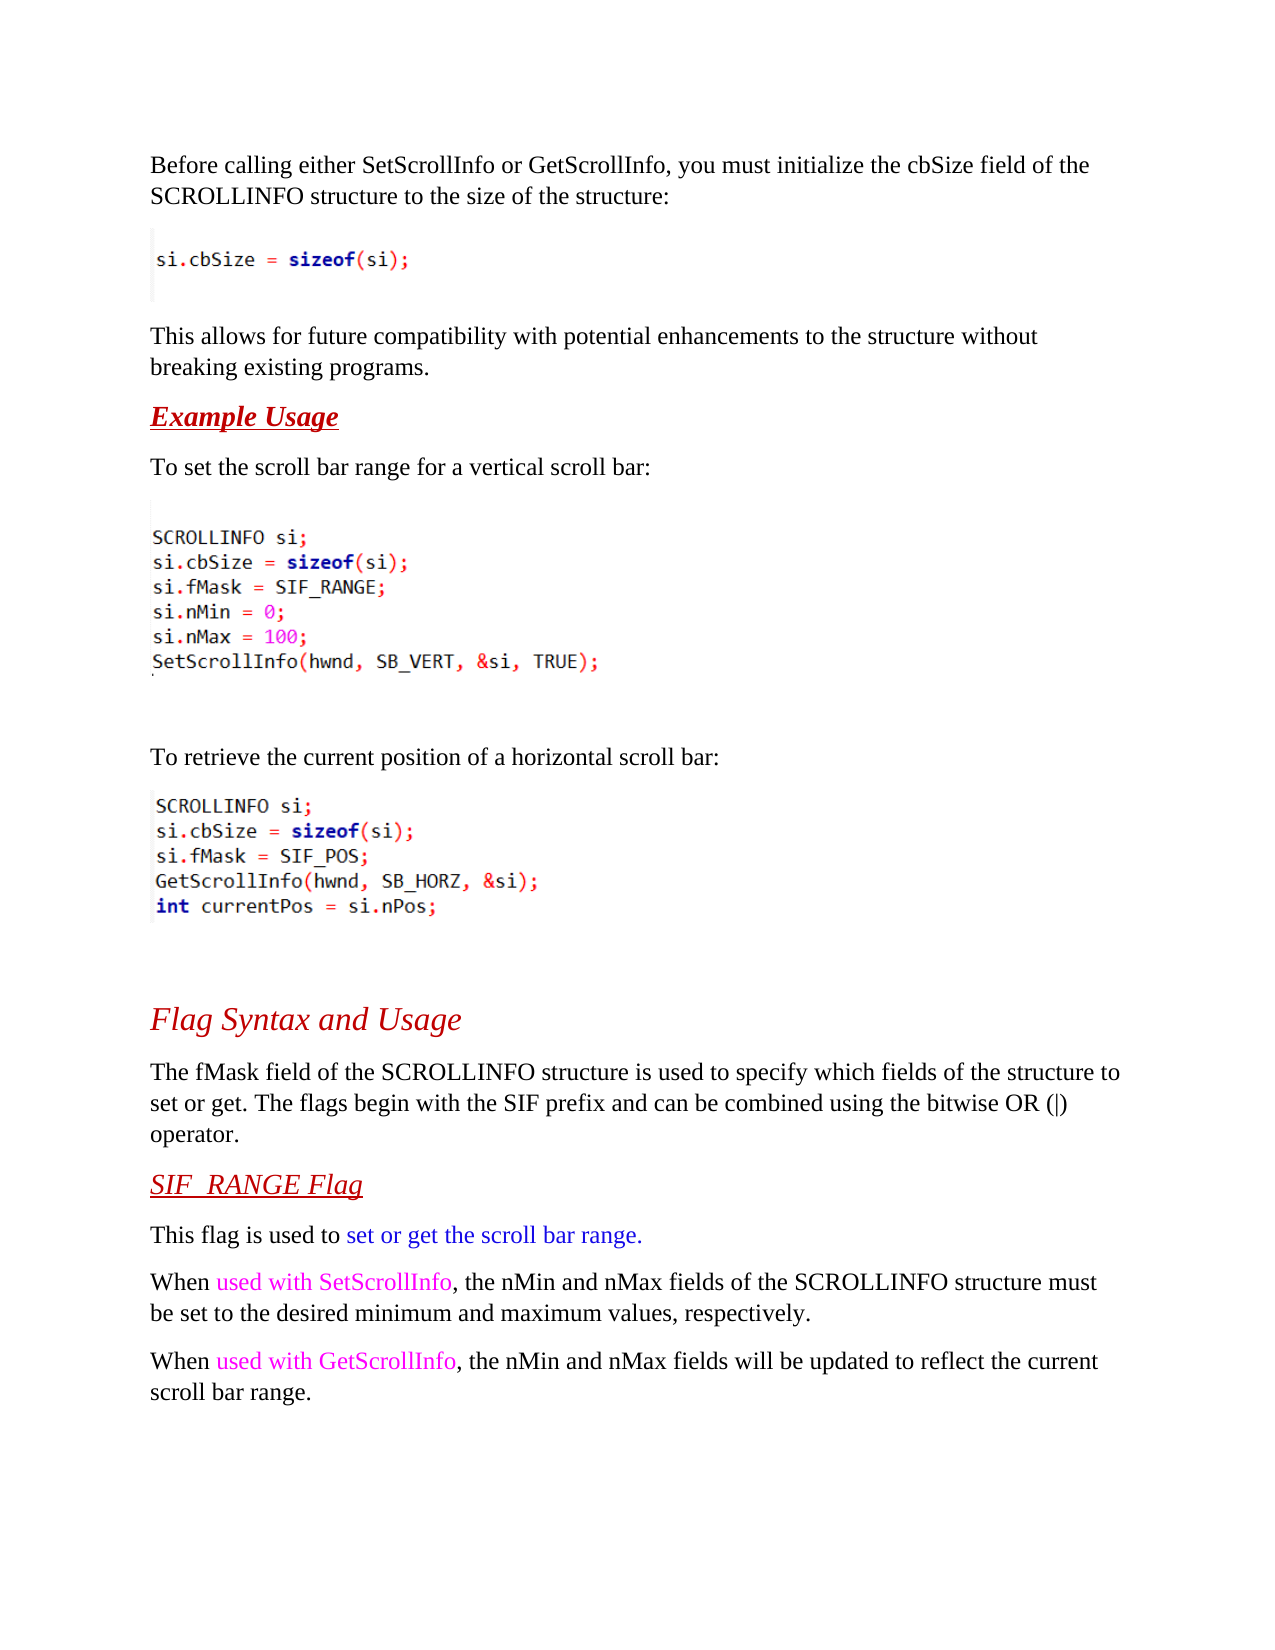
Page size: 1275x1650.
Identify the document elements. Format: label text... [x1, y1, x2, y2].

text Flag Syntax and Usage [150, 999, 1125, 1037]
text This flag is used to set or get the scroll bar range. [150, 1220, 1125, 1248]
text Example Usage [150, 399, 1125, 433]
text SIF_RANGE Flag [150, 1167, 1125, 1201]
text When used with SetScrollInfo, the nMin and nMax fields of the SCROLLINFO structure must be set to the desired minimum and maximum values, respectively. [150, 1267, 1125, 1327]
text The fMask field of the SCROLLINFO structure is used to specify which fields of the structure to set or get. The flags begin with the SIF prefix and can be combined using the bitwise OR (|) operator. [150, 1057, 1125, 1148]
picture [150, 790, 575, 923]
text Before calling either SetScrollInfo or GetScrollInfo, you must initialize the cbSize field of the SCROLLINFO structure to the size of the structure: [150, 150, 1125, 210]
picture [150, 500, 626, 676]
text To retrieve the current position of a horizontal scroll bar: [150, 742, 1125, 771]
text To set the scroll bar range for a vertical scroll bar: [150, 452, 1125, 481]
picture [150, 228, 446, 302]
text When used with GetScrollInfo, the nMin and nMax fields will be updated to reflect the current scroll bar range. [150, 1346, 1125, 1406]
text This allows for future compatibility with potential enhancements to the structure without breaking existing programs. [150, 321, 1125, 381]
